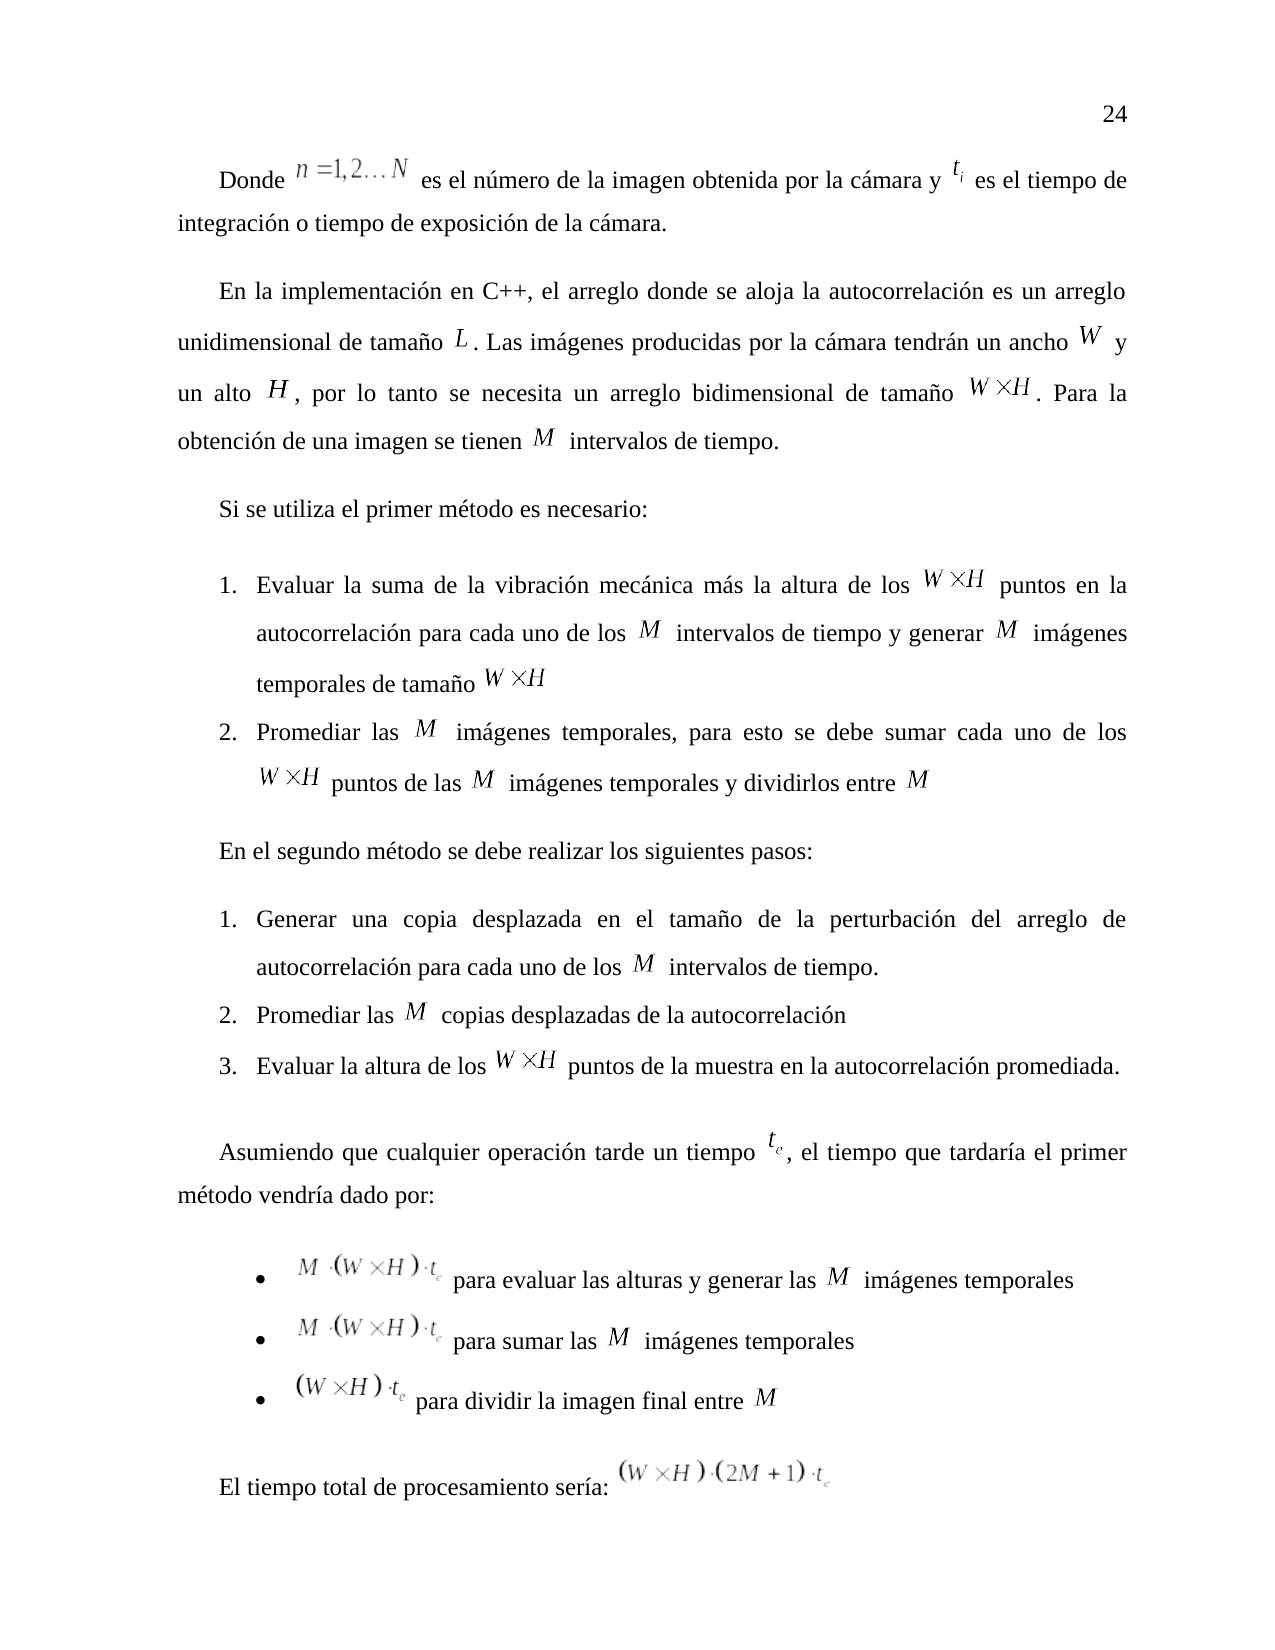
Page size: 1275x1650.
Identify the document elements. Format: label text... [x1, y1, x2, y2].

text En el segundo método se debe realizar los siguientes pasos: [218, 836, 1127, 865]
list Evaluar la suma de la vibración mecánica más la altura de los puntos en la autocorrelación para cada uno de los intervalos de tiempo y generar imágenes temporales de tamaño [218, 562, 1127, 698]
list para dividir la imagen final entre [256, 1369, 1127, 1415]
list para sumar las imágenes temporales [256, 1308, 1127, 1354]
text En la implementación en C++, el arreglo donde se aloja la autocorrelación es un arreglo unidimensional de tamaño . Las imágenes producidas por la cámara tendrán un ancho y un alto , por lo tanto se necesita un arreglo bidimensional de tamaño . Para la obtención de una imagen se tienen intervalos de tiempo. [177, 276, 1127, 455]
list para evaluar las alturas y generar las imágenes temporales [256, 1248, 1127, 1294]
text Donde es el número de la imagen obtenida por la cámara y es el tiempo de integración o tiempo de exposición de la cámara. [177, 148, 1127, 237]
list Evaluar la altura de los puntos de la muestra en la autocorrelación promediada. [218, 1043, 1127, 1080]
text Asumiendo que cualquier operación tarde un tiempo , el tiempo que tardaría el primer método vendría dado por: [177, 1119, 1127, 1209]
text El tiempo total de procesamiento sería: [177, 1454, 1127, 1500]
text Si se utiliza el primer método es necesario: [177, 494, 1127, 523]
list Promediar las copias desplazadas de la autocorrelación [218, 996, 1127, 1029]
list Generar una copia desplazada en el tamaño de la perturbación del arreglo de autocorrelación para cada uno de los intervalos de tiempo. [218, 904, 1127, 981]
list Promediar las imágenes temporales, para esto se debe sumar cada uno de los puntos de las imágenes temporales y dividirlos entre [218, 712, 1127, 797]
